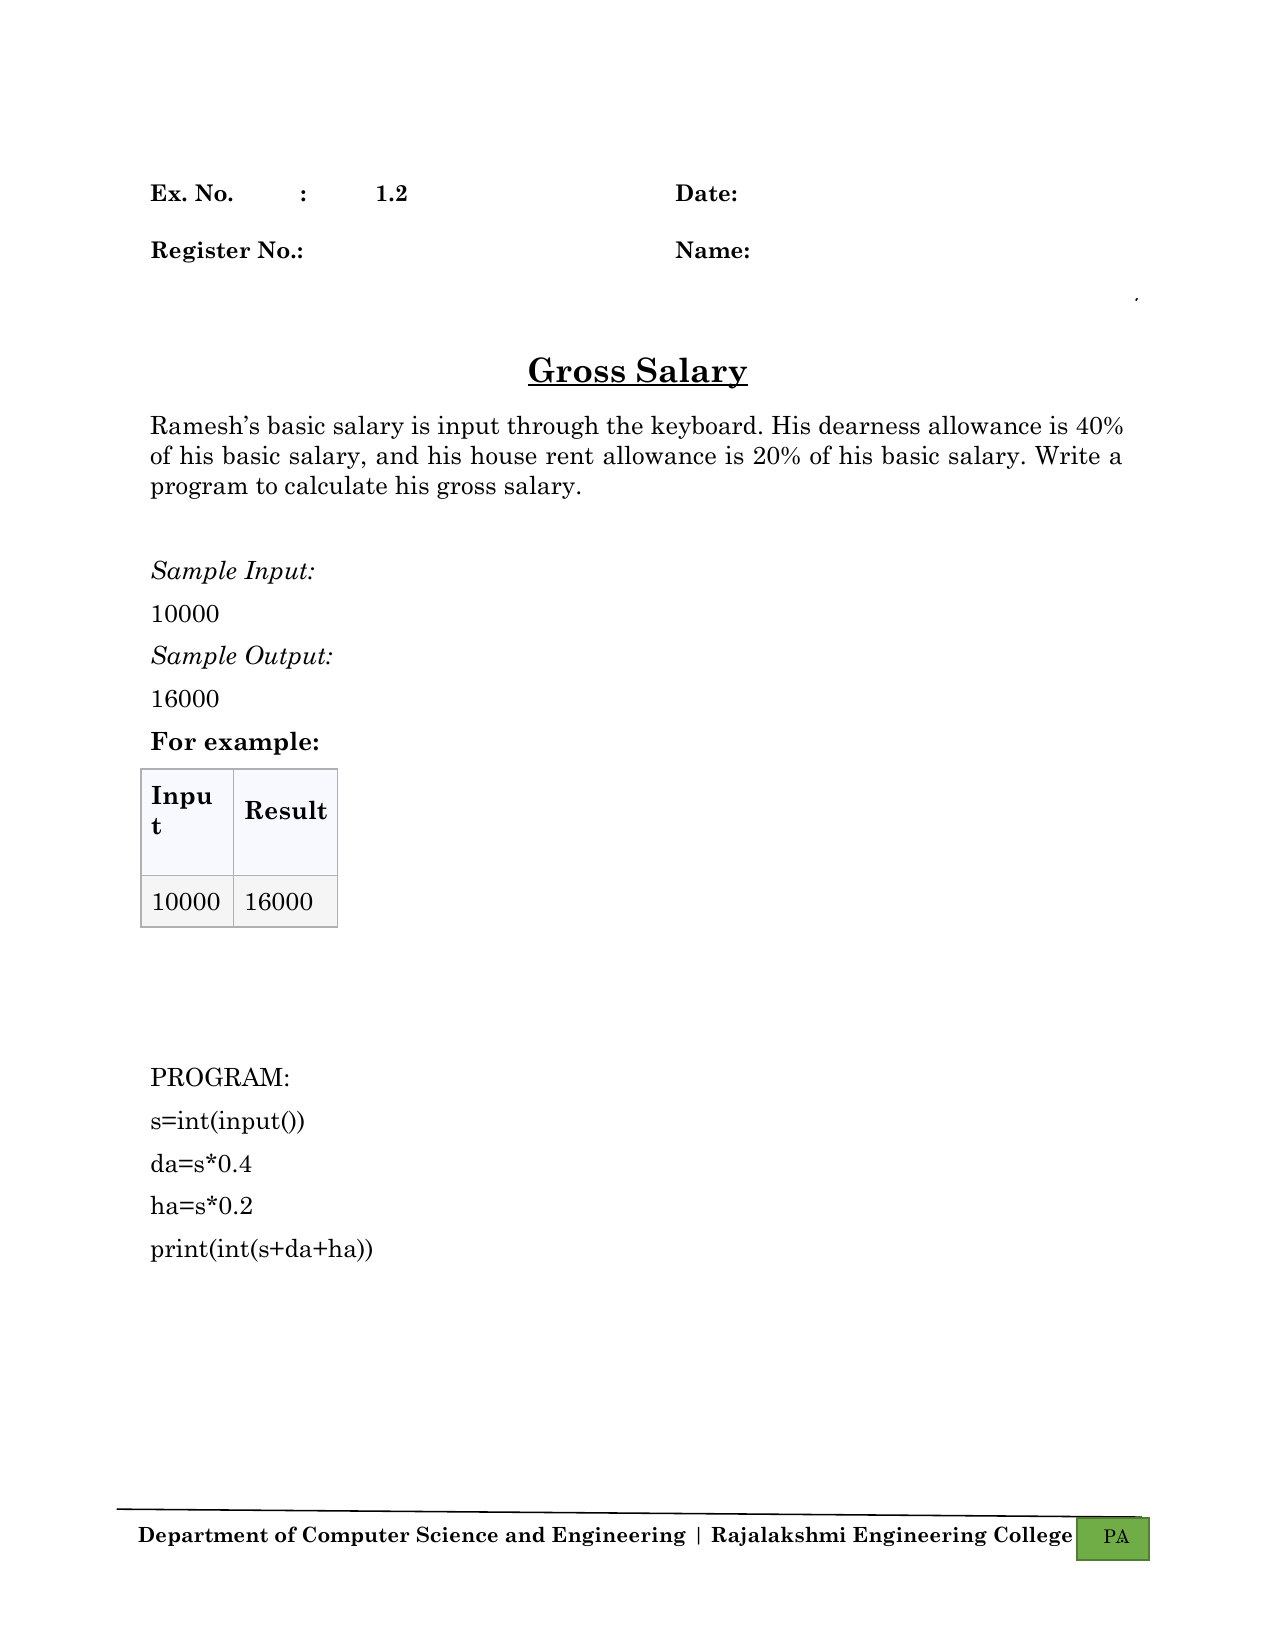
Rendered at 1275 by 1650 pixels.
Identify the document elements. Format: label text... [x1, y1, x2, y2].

text 16000 [150, 683, 1125, 713]
text ha=s*0.2 [150, 1190, 1125, 1220]
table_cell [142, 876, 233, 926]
text PROGRAM: [150, 1062, 1125, 1092]
text Ramesh’s basic salary is input through the keyboard. His dearness allowance is 40% of his basic salary, and his house rent allowance is 20% of his basic salary. Write a program to calculate his gross salary. [150, 409, 1125, 500]
text 10000 [150, 597, 1125, 627]
text For example: [150, 725, 1125, 755]
text s=int(input()) [150, 1105, 1125, 1135]
text Gross Salary [150, 349, 1125, 389]
text Sample Input: [150, 555, 1125, 585]
text print(int(s+da+ha)) [150, 1233, 1125, 1263]
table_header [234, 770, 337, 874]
text da=s*0.4 [150, 1147, 1125, 1177]
text Register No.: Name: [150, 236, 1125, 263]
text Ex. No. : 1.2 Date: [150, 179, 1125, 207]
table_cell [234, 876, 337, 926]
text Sample Output: [150, 640, 1125, 670]
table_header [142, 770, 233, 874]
